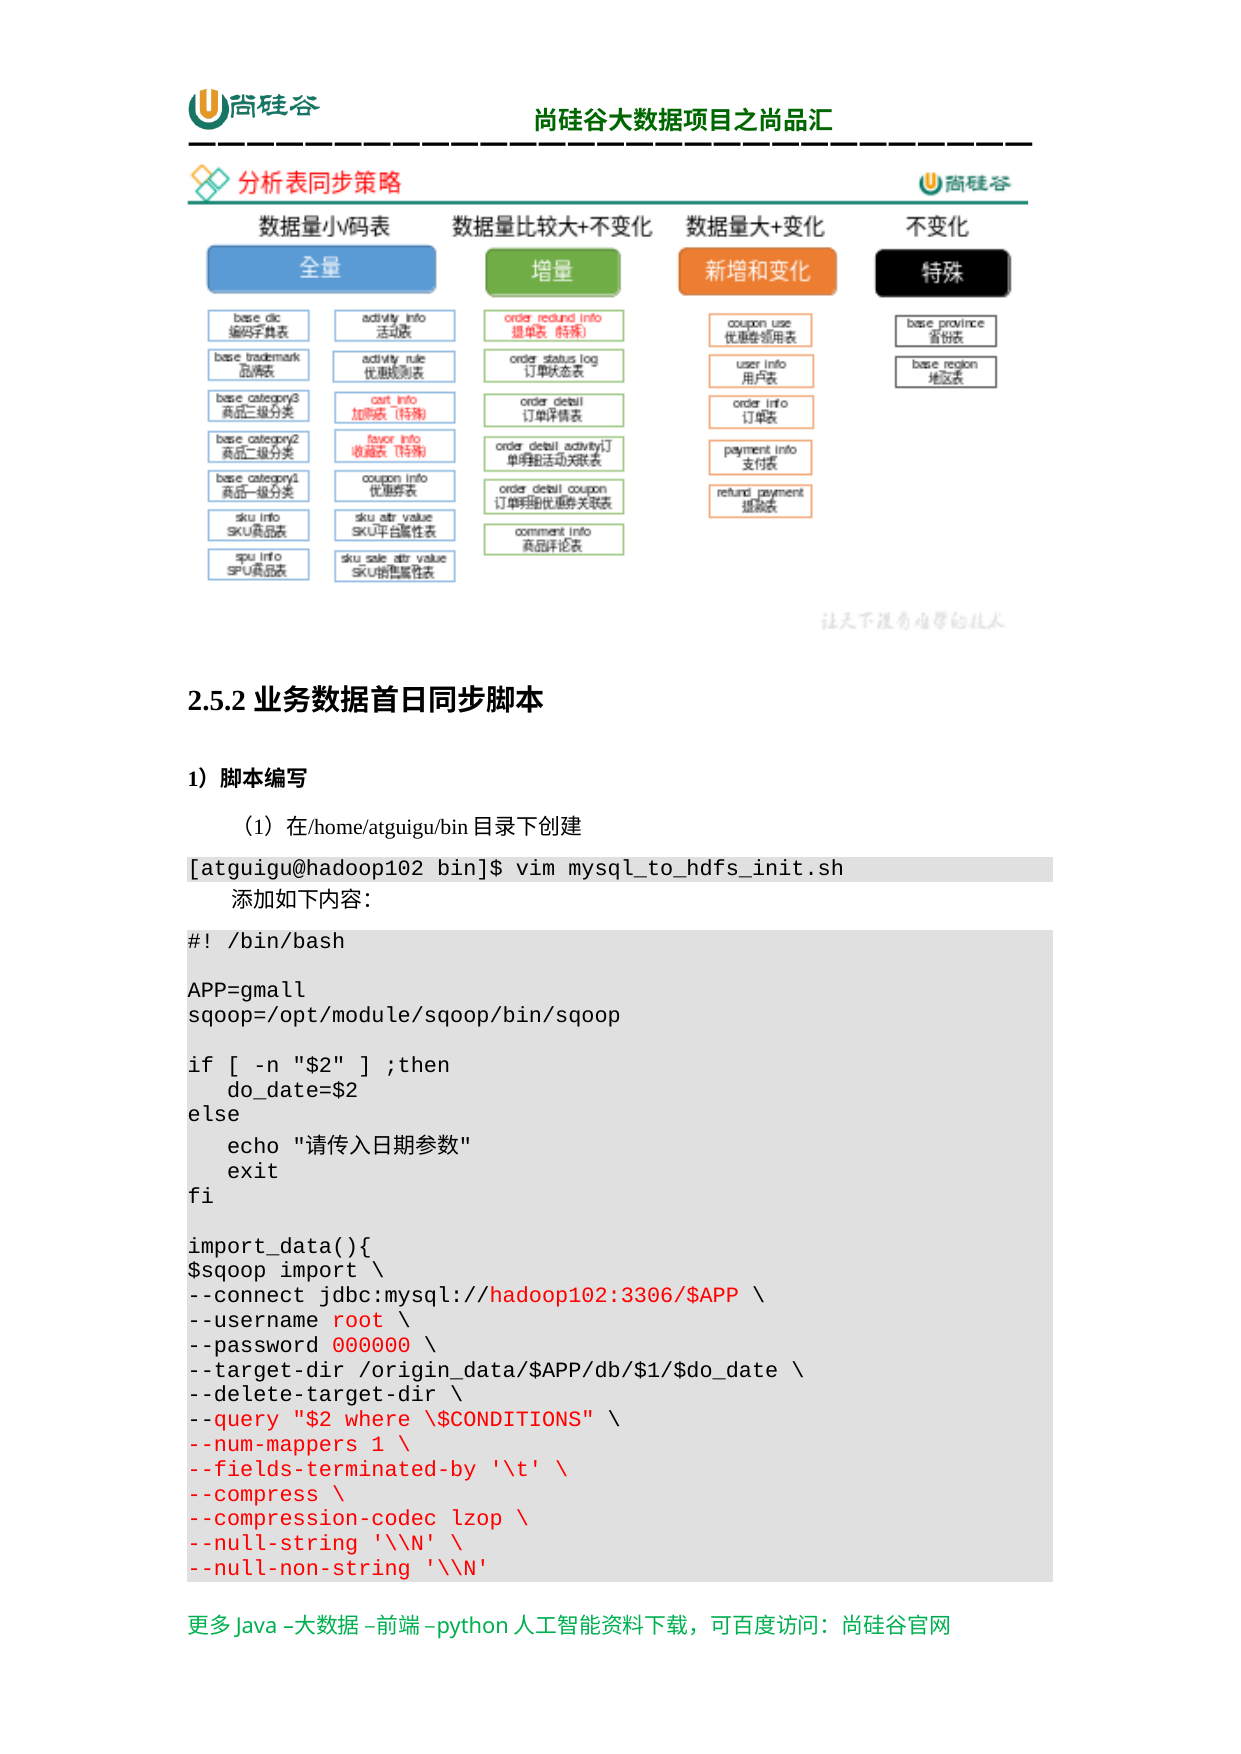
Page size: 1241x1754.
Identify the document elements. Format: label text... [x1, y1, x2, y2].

text $sqoop import \ [187, 1259, 1053, 1284]
text --compress \ [187, 1483, 1053, 1507]
text --delete-target-dir \ [187, 1383, 1053, 1408]
text --null-non-string '\\N' [187, 1557, 1053, 1582]
text else [187, 1104, 1053, 1128]
text --fields-terminated-by '\t' \ [187, 1458, 1053, 1483]
text 添加如下内容： [187, 882, 1053, 914]
text exit [187, 1160, 1053, 1185]
text if [ -n "$2" ] ;then [187, 1054, 1053, 1079]
text （1）在/home/atguigu/bin目录下创建 [187, 809, 1053, 841]
text [atguigu@hadoop102 bin]$ vim mysql_to_hdfs_init.sh [187, 857, 1053, 882]
text 1）脚本编写 [187, 760, 1053, 793]
text do_date=$2 [187, 1079, 1053, 1104]
text sqoop=/opt/module/sqoop/bin/sqoop [187, 1004, 1053, 1029]
text echo "请传入日期参数" [187, 1128, 1053, 1160]
text --username root \ [187, 1309, 1053, 1334]
text import_data(){ [187, 1235, 1053, 1259]
text --target-dir /origin_data/$APP/db/$1/$do_date \ [187, 1359, 1053, 1383]
text --connect jdbc:mysql://hadoop102:3306/$APP \ [187, 1284, 1053, 1309]
text --num-mappers 1 \ [187, 1433, 1053, 1458]
text --password 000000 \ [187, 1334, 1053, 1359]
text --compression-codec lzop \ [187, 1507, 1053, 1532]
text #! /bin/bash [187, 930, 1053, 955]
text fi [187, 1185, 1053, 1210]
text --null-string '\\N' \ [187, 1532, 1053, 1557]
picture [187, 88, 320, 130]
text APP=gmall [187, 980, 1053, 1004]
text --query "$2 where \$CONDITIONS" \ [187, 1408, 1053, 1433]
subtitle 2.5.2 业务数据首日同步脚本 [187, 665, 1053, 730]
